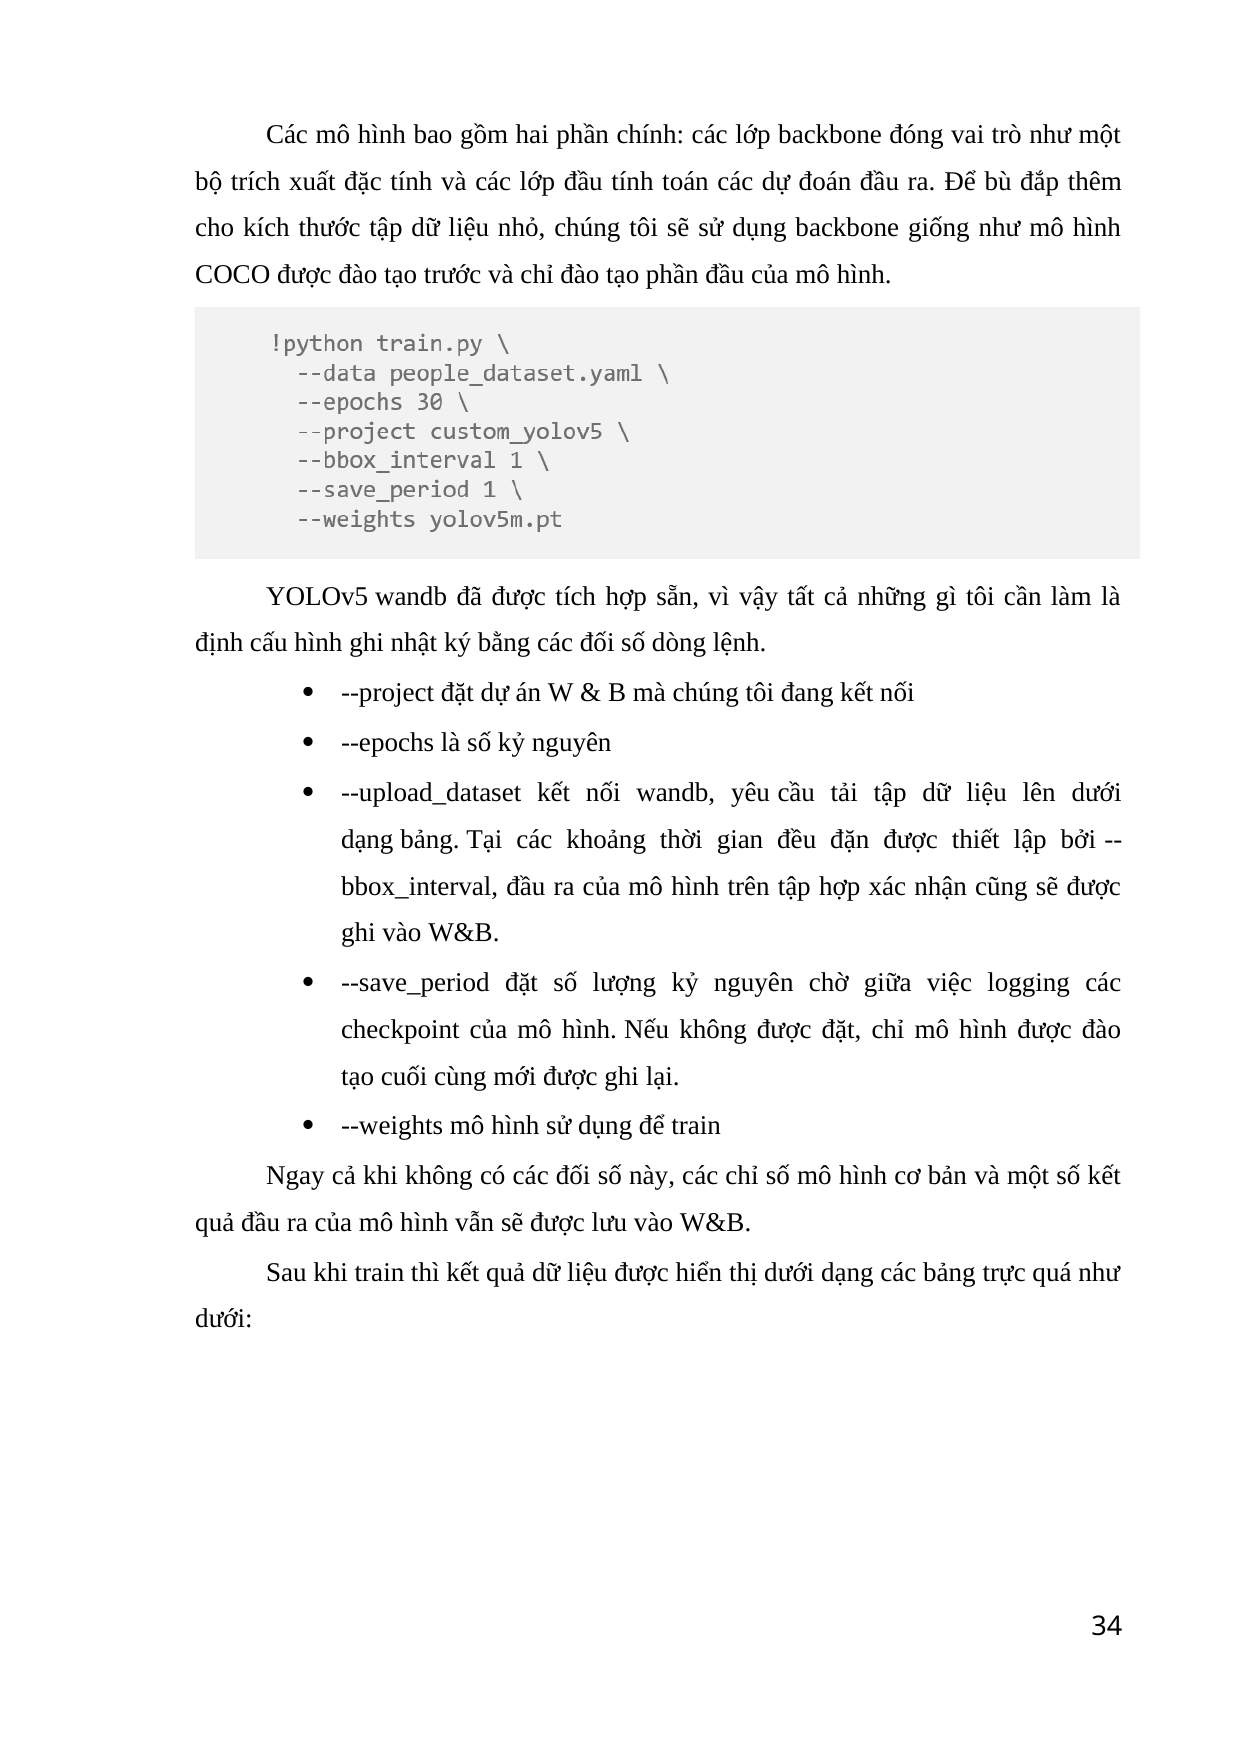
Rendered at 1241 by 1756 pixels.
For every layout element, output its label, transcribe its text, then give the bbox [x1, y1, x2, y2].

list --save_period đặt số lượng kỷ nguyên chờ giữa việc logging các checkpoint của mô hình. Nếu không được đặt, chỉ mô hình được đào tạo cuối cùng mới được ghi lại. [303, 966, 1122, 1091]
list --project đặt dự án W & B mà chúng tôi đang kết nối [303, 676, 1122, 707]
text Sau khi train thì kết quả dữ liệu được hiển thị dưới dạng các bảng trực quá như dưới: [195, 1256, 1122, 1334]
list --upload_dataset kết nối wandb, yêu cầu tải tập dữ liệu lên dưới dạng bảng. Tại các khoảng thời gian đều đặn được thiết lập bởi --bbox_interval, đầu ra của mô hình trên tập hợp xác nhận cũng sẽ được ghi vào W&B. [303, 776, 1122, 947]
text YOLOv5 wandb đã được tích hợp sẵn, vì vậy tất cả những gì tôi cần làm là định cấu hình ghi nhật ký bằng các đối số dòng lệnh. [195, 580, 1122, 658]
list --weights mô hình sử dụng để train [303, 1109, 1122, 1141]
text Ngay cả khi không có các đối số này, các chỉ số mô hình cơ bản và một số kết quả đầu ra của mô hình vẫn sẽ được lưu vào W&B. [195, 1159, 1122, 1237]
picture [194, 307, 1141, 559]
list --epochs là số kỷ nguyên [303, 726, 1122, 757]
text Các mô hình bao gồm hai phần chính: các lớp backbone đóng vai trò như một bộ trích xuất đặc tính và các lớp đầu tính toán các dự đoán đầu ra. Để bù đắp thêm cho kích thước tập dữ liệu nhỏ, chúng tôi sẽ sử dụng backbone giống như mô hình COCO được đào tạo trước và chỉ đào tạo phần đầu của mô hình. [195, 118, 1122, 289]
